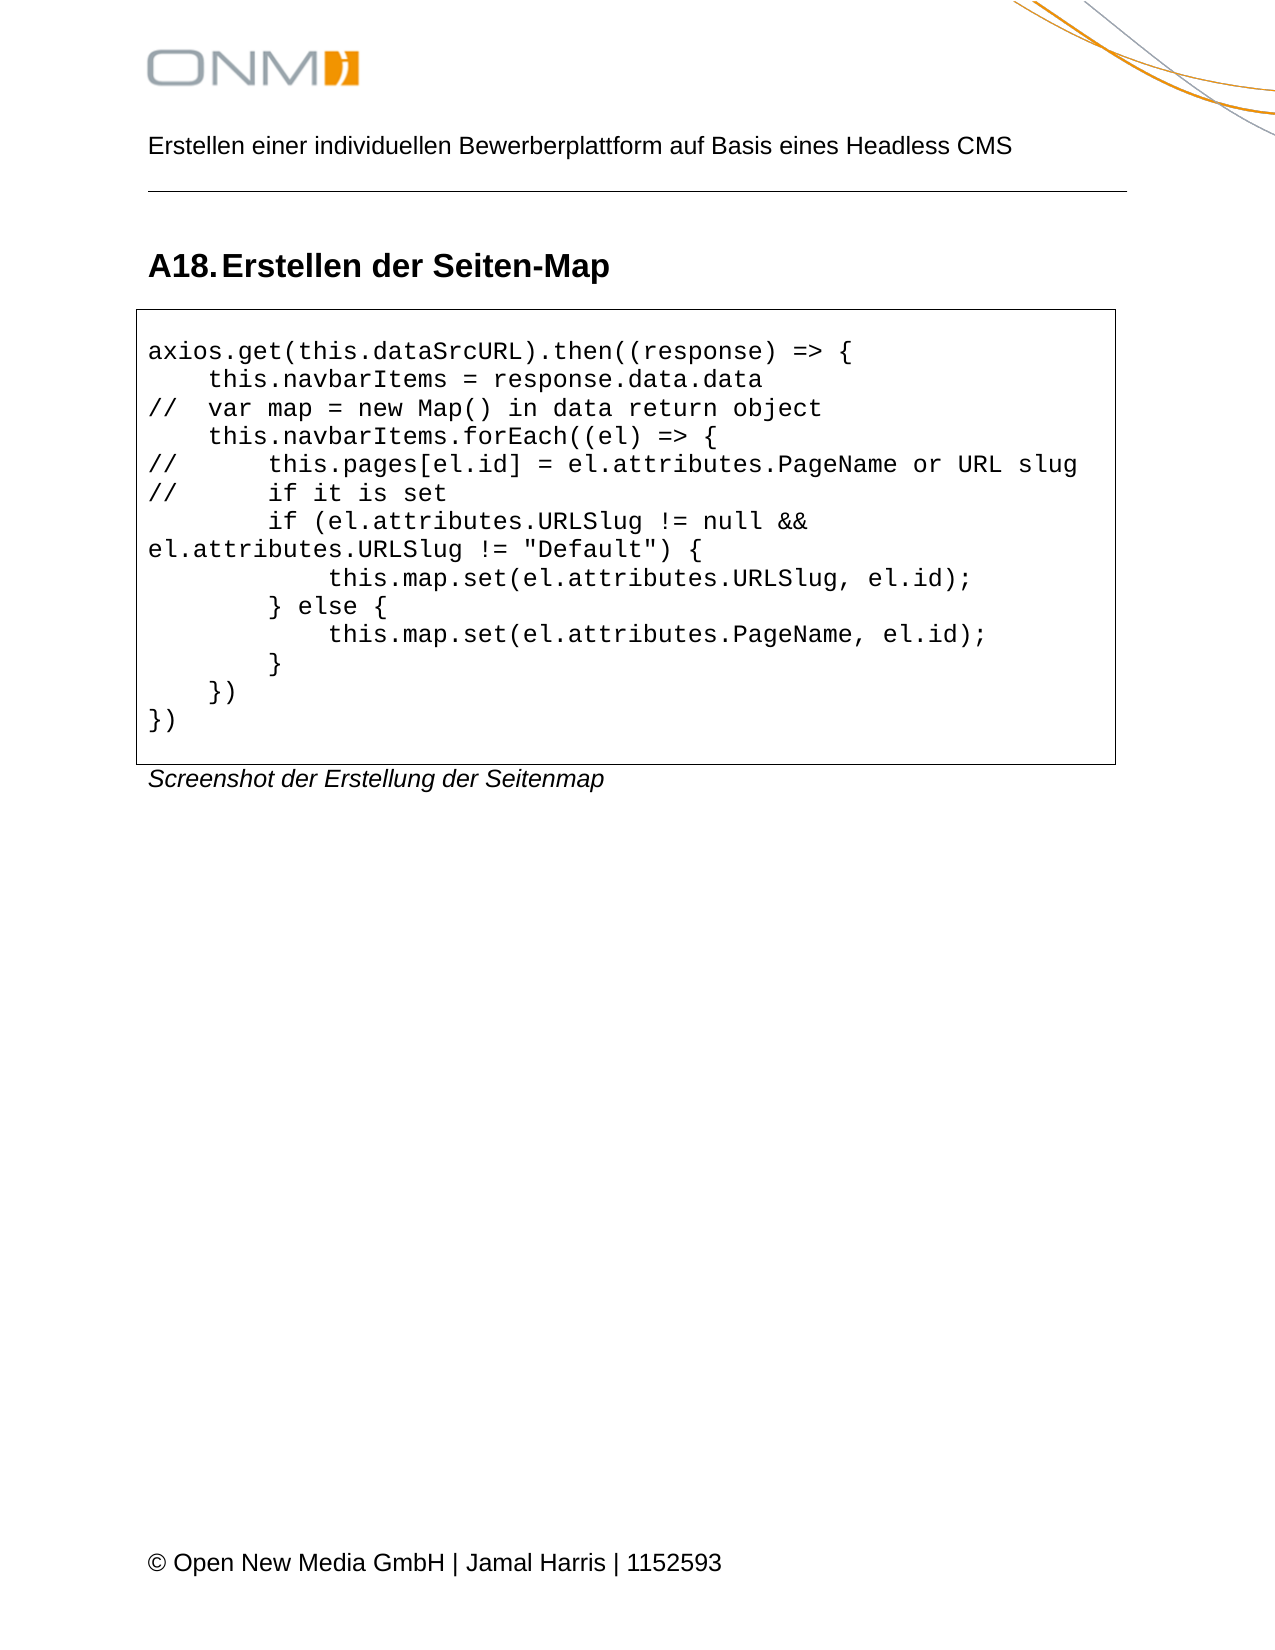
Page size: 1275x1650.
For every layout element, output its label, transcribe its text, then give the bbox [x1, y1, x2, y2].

picture [1000, 1, 1275, 147]
picture [116, 0, 413, 104]
table_header axios.get(this.dataSrcURL).then((response) => { this.navbarItems = response.data.data // var map = new Map() in data return object this.navbarItems.forEach((el) => { // this.pages[el.id] = el.attributes.PageName or URL slug // if it is set if (el.attributes.URLSlug != null && el.attributes.URLSlug != "Default") { this.map.set(el.attributes.URLSlug, el.id); } else { this.map.set(el.attributes.PageName, el.id); } }) }) [137, 310, 1115, 763]
text Screenshot der Erstellung der Seitenmap [148, 764, 1127, 793]
text Erstellen der Seiten-Map [148, 246, 1127, 284]
